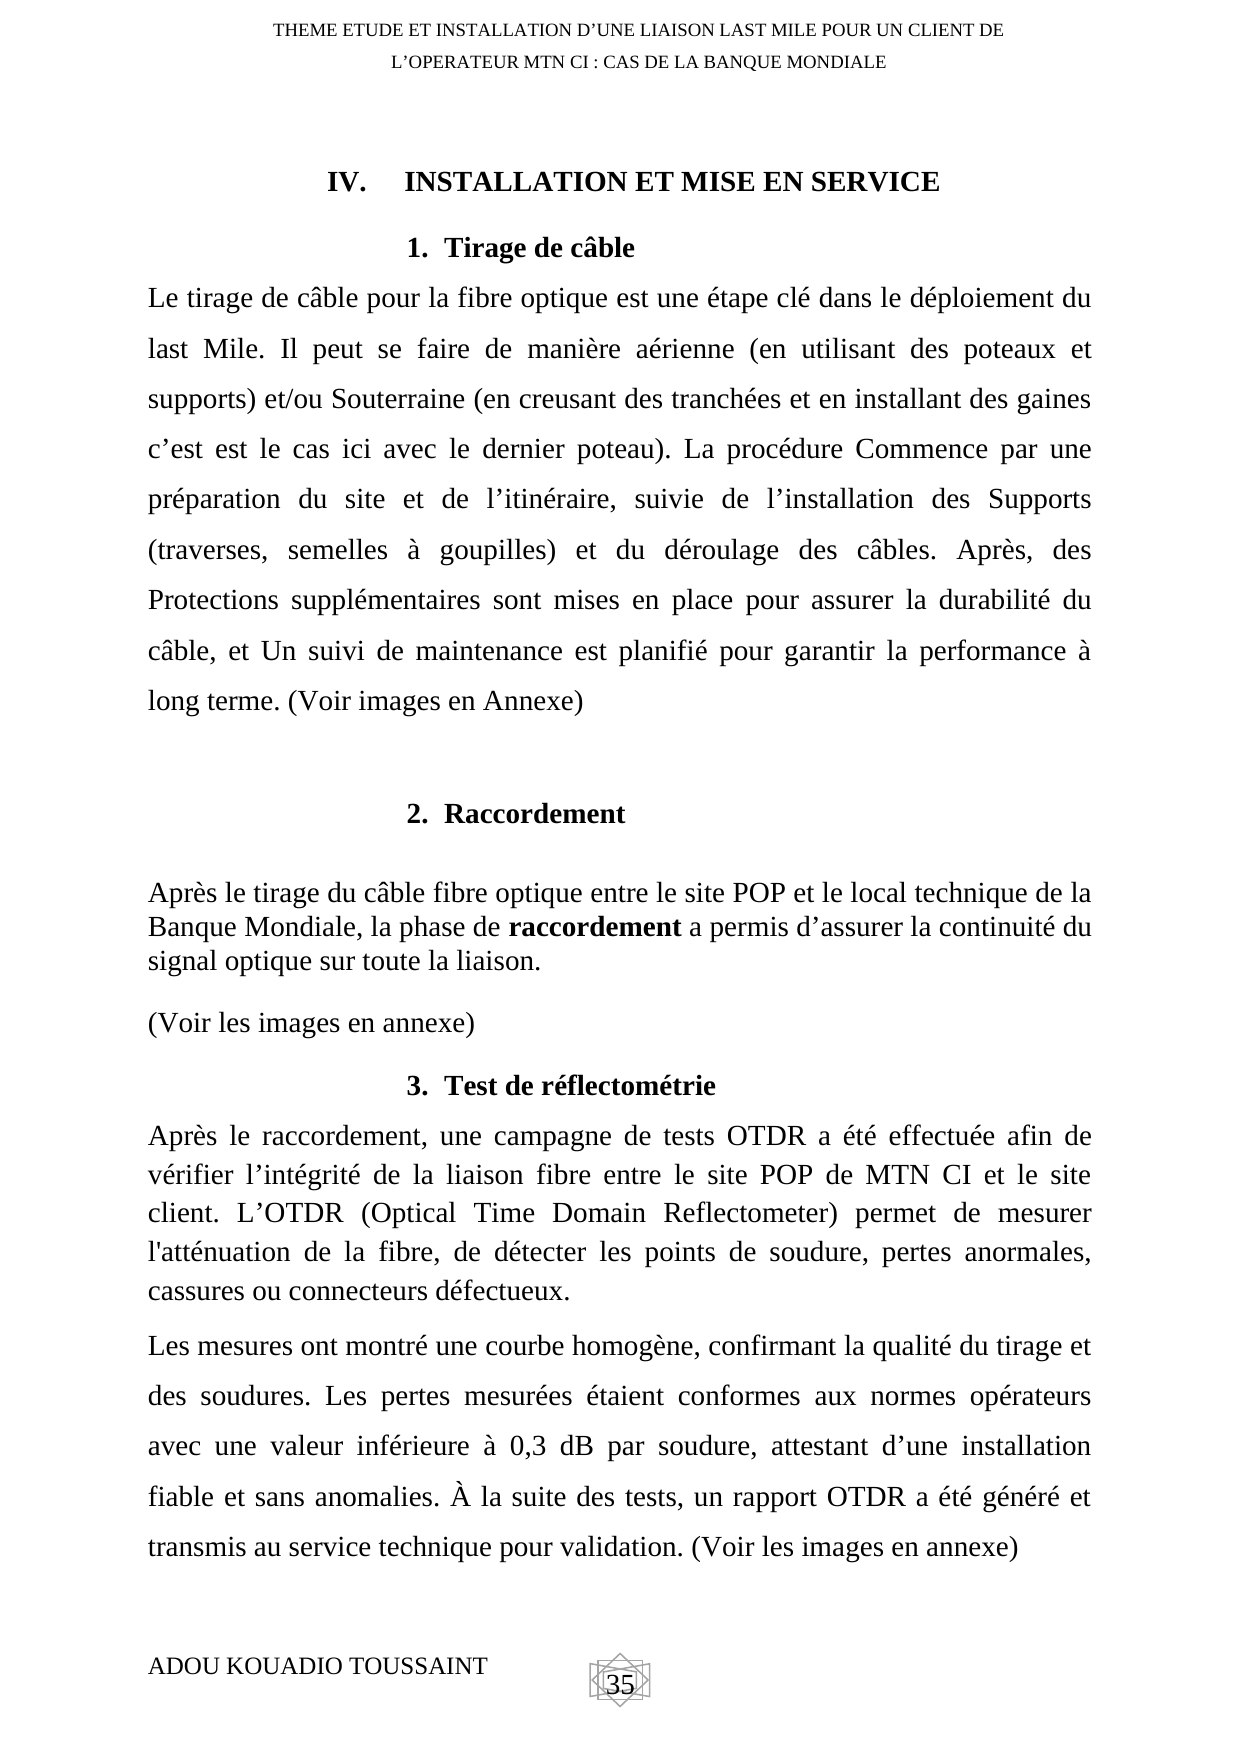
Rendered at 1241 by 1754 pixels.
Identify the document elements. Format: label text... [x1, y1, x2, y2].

text Après le tirage du câble fibre optique entre le site POP et le local technique de la Banque Mondiale, la phase de raccordement a permis d’assurer la continuité du signal optique sur toute la liaison. [148, 876, 1093, 976]
subtitle Tirage de câble [406, 230, 1057, 264]
text (Voir les images en annexe) [148, 1005, 1093, 1039]
text Le tirage de câble pour la fibre optique est une étape clé dans le déploiement du last Mile. Il peut se faire de manière aérienne (en utilisant des poteaux et supports) et/ou Souterraine (en creusant des tranchées et en installant des gaines c’est est le cas ici avec le dernier poteau). La procédure Commence par une préparation du site et de l’itinéraire, suivie de l’installation des Supports (traverses, semelles à goupilles) et du déroulage des câbles. Après, des Protections supplémentaires sont mises en place pour assurer la durabilité du câble, et Un suivi de maintenance est planifié pour garantir la performance à long terme. (Voir images en Annexe) [148, 280, 1093, 716]
subtitle INSTALLATION ET MISE EN SERVICE [214, 160, 1093, 198]
subtitle Raccordement [406, 796, 1057, 829]
text Après le raccordement, une campagne de tests OTDR a été effectuée afin de vérifier l’intégrité de la liaison fibre entre le site POP de MTN CI et le site client. L’OTDR (Optical Time Domain Reflectometer) permet de mesurer l'atténuation de la fibre, de détecter les points de soudure, pertes anormales, cassures ou connecteurs défectueux. [148, 1118, 1093, 1306]
subtitle Test de réflectométrie [406, 1068, 1057, 1102]
text Les mesures ont montré une courbe homogène, confirmant la qualité du tirage et des soudures. Les pertes mesurées étaient conformes aux normes opérateurs avec une valeur inférieure à 0,3 dB par soudure, attestant d’une installation fiable et sans anomalies. À la suite des tests, un rapport OTDR a été généré et transmis au service technique pour validation. (Voir les images en annexe) [148, 1328, 1093, 1563]
